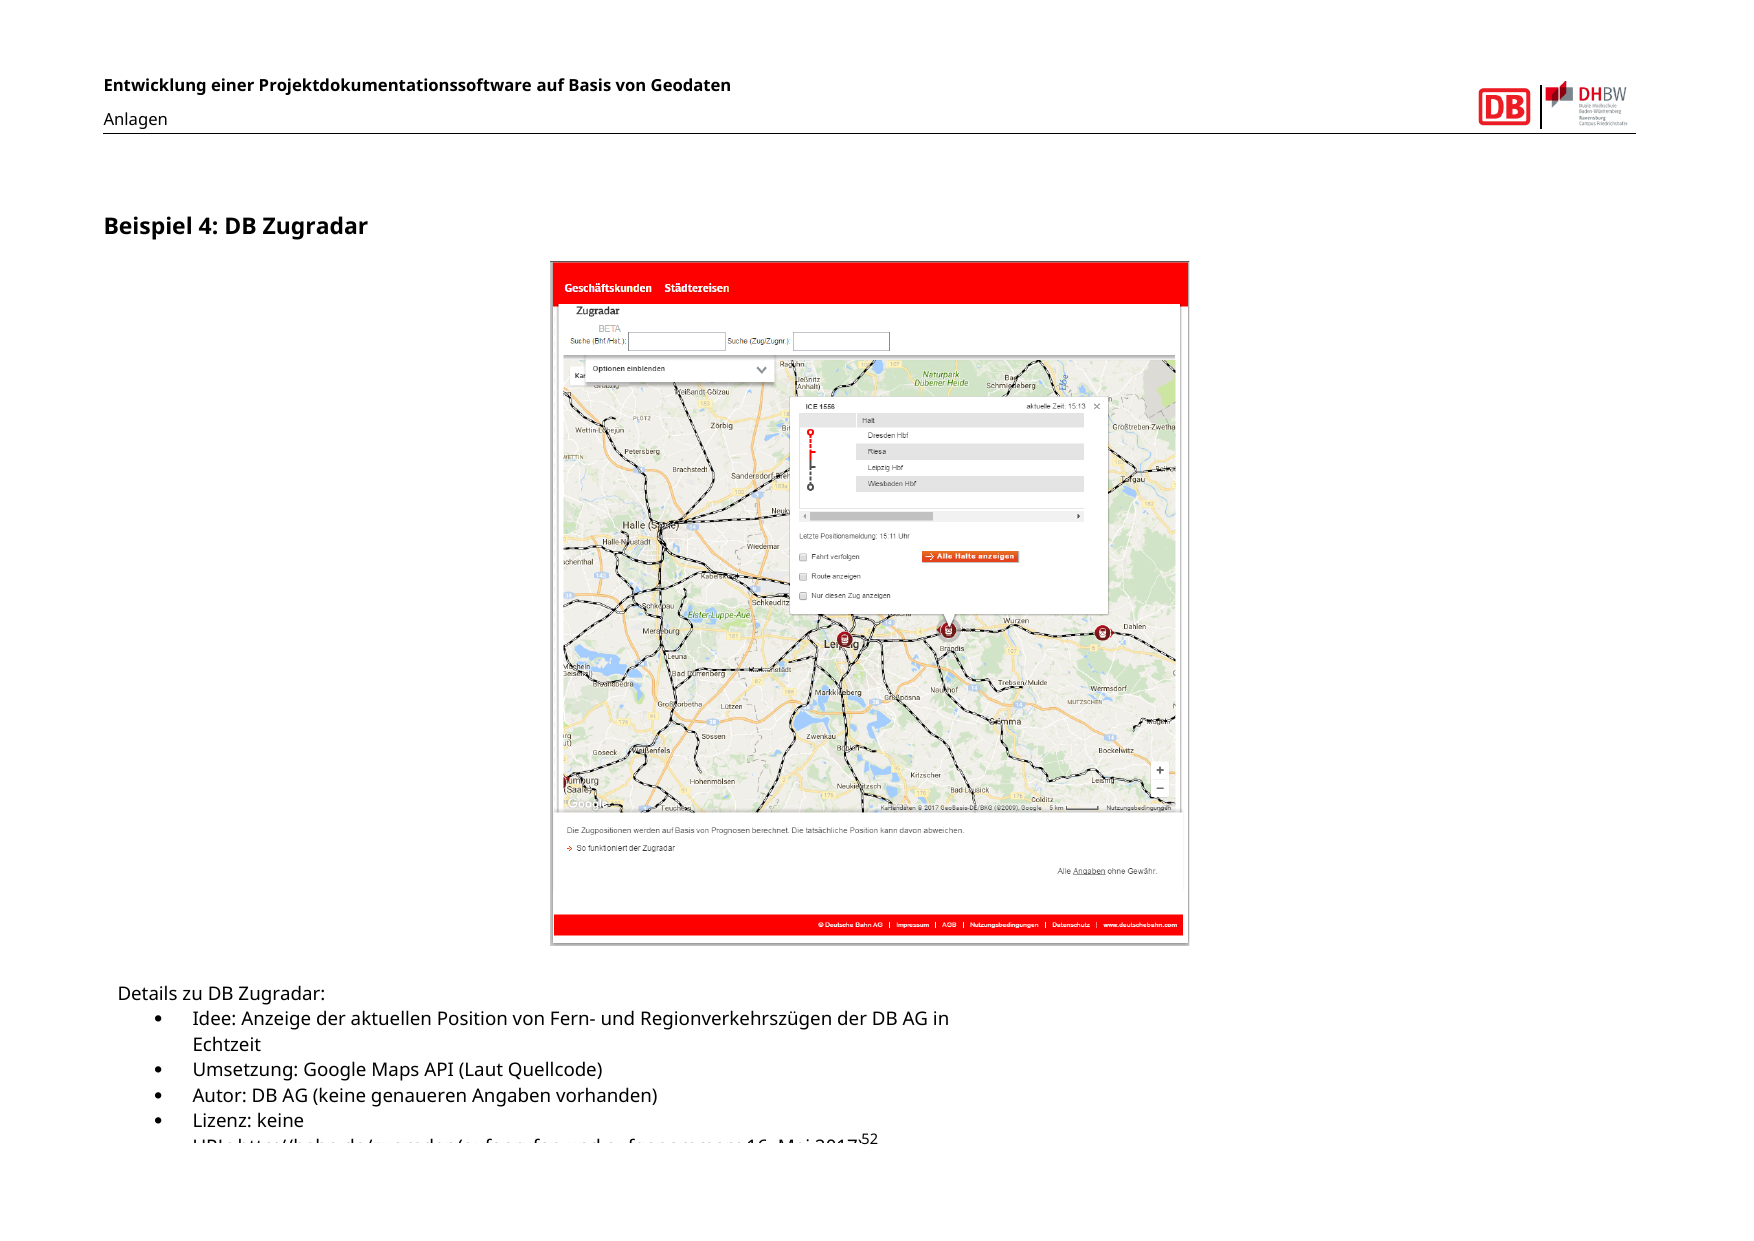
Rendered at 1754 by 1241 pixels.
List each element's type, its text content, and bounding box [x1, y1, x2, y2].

text Beispiel 4: DB Zugradar [103, 210, 1636, 241]
picture [550, 261, 1190, 946]
picture [1545, 81, 1628, 126]
picture [1478, 88, 1531, 126]
